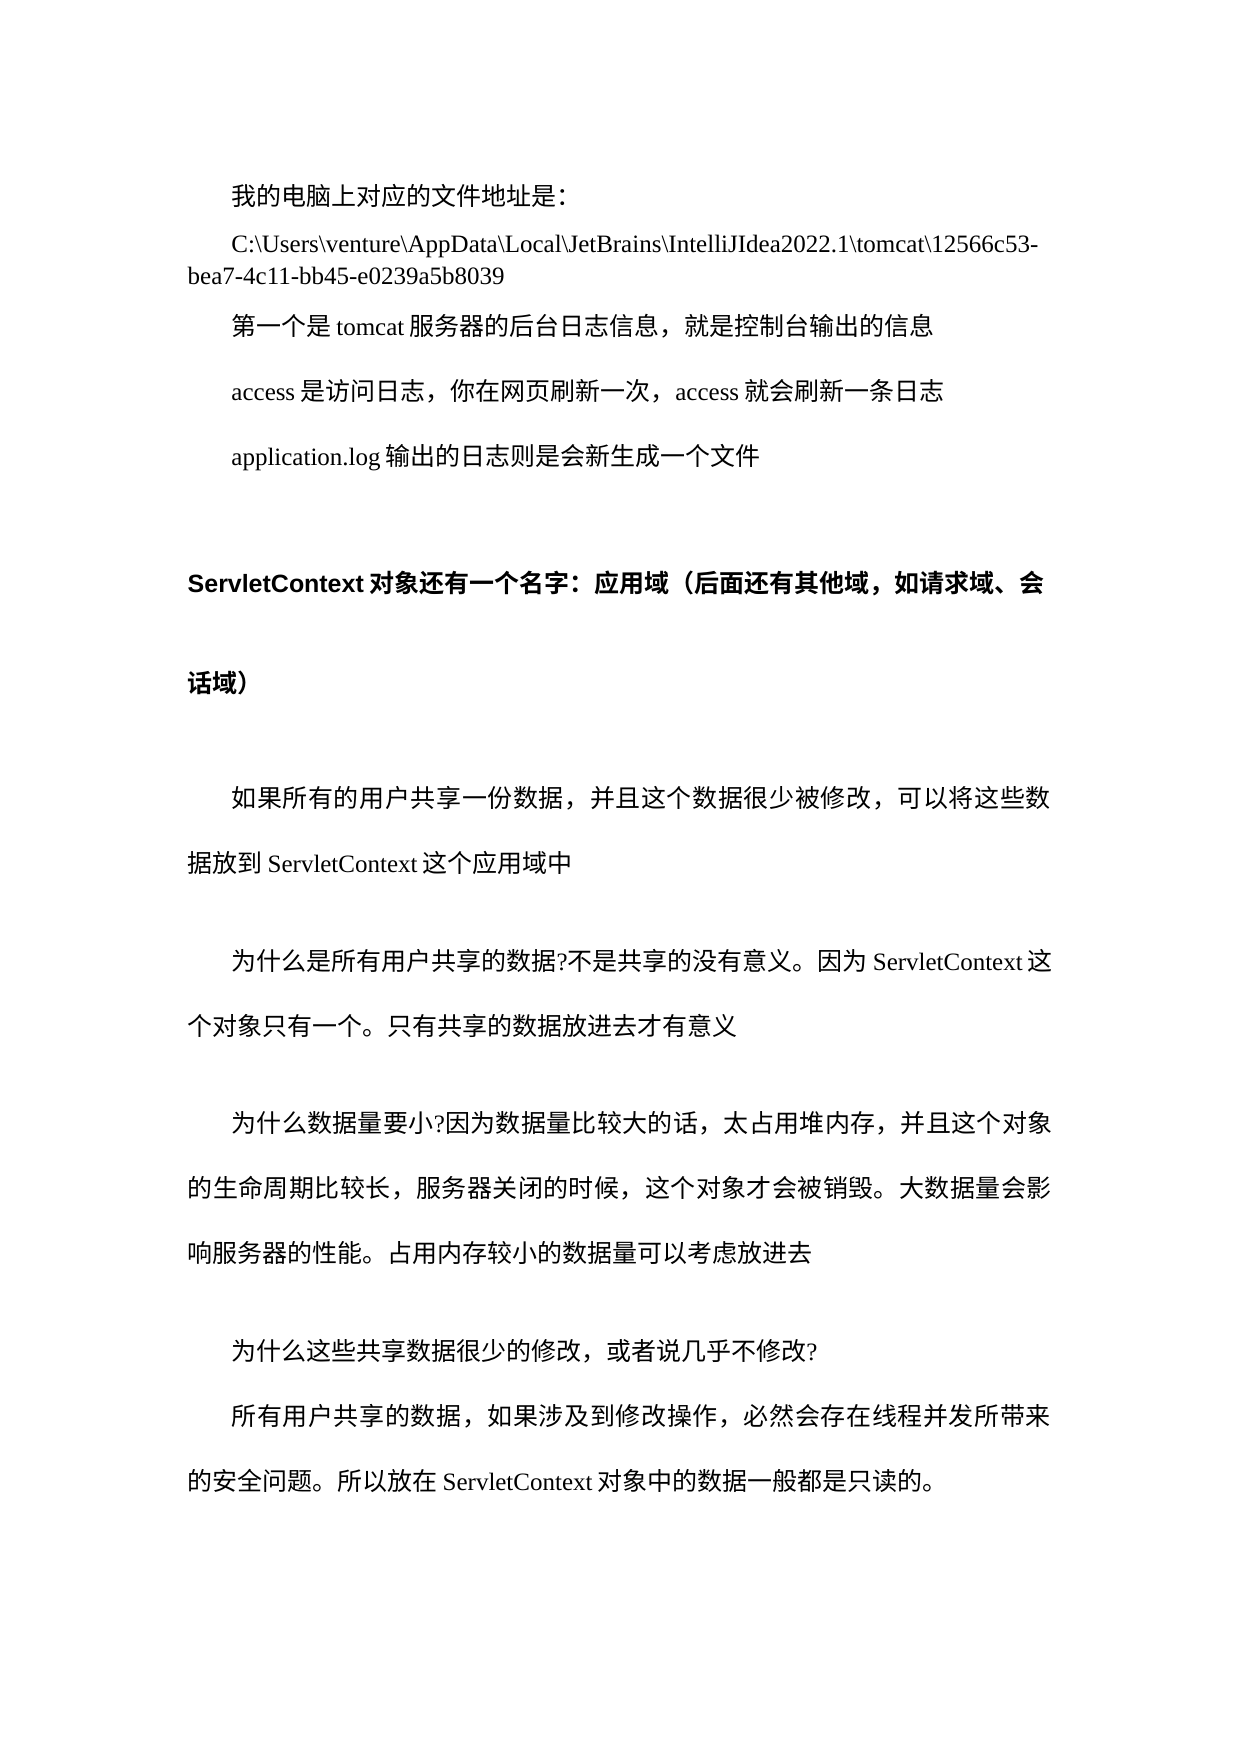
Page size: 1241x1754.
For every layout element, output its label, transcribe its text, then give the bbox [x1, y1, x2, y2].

text 我的电脑上对应的文件地址是： [187, 162, 1053, 227]
text access是访问日志，你在网页刷新一次，access就会刷新一条日志 [187, 357, 1053, 422]
text 为什么是所有用户共享的数据?不是共享的没有意义。因为ServletContext这个对象只有一个。只有共享的数据放进去才有意义 [187, 927, 1053, 1057]
text 所有用户共享的数据，如果涉及到修改操作，必然会存在线程并发所带来的安全问题。所以放在ServletContext对象中的数据一般都是只读的。 [187, 1382, 1053, 1512]
text application.log输出的日志则是会新生成一个文件 [187, 422, 1053, 487]
text 第一个是tomcat服务器的后台日志信息，就是控制台输出的信息 [187, 292, 1053, 357]
text C:\Users\venture\AppData\Local\JetBrains\IntelliJIdea2022.1\tomcat\12566c53-bea7-4c11-bb45-e0239a5b8039 [187, 227, 1053, 292]
subtitle ServletContext对象还有一个名字：应用域（后面还有其他域，如请求域、会话域） [187, 549, 1053, 714]
text 为什么这些共享数据很少的修改，或者说几乎不修改? [187, 1317, 1053, 1382]
text 如果所有的用户共享一份数据，并且这个数据很少被修改，可以将这些数据放到ServletContext这个应用域中 [187, 764, 1053, 894]
text 为什么数据量要小?因为数据量比较大的话，太占用堆内存，并且这个对象的生命周期比较长，服务器关闭的时候，这个对象才会被销毁。大数据量会影响服务器的性能。占用内存较小的数据量可以考虑放进去 [187, 1089, 1053, 1284]
